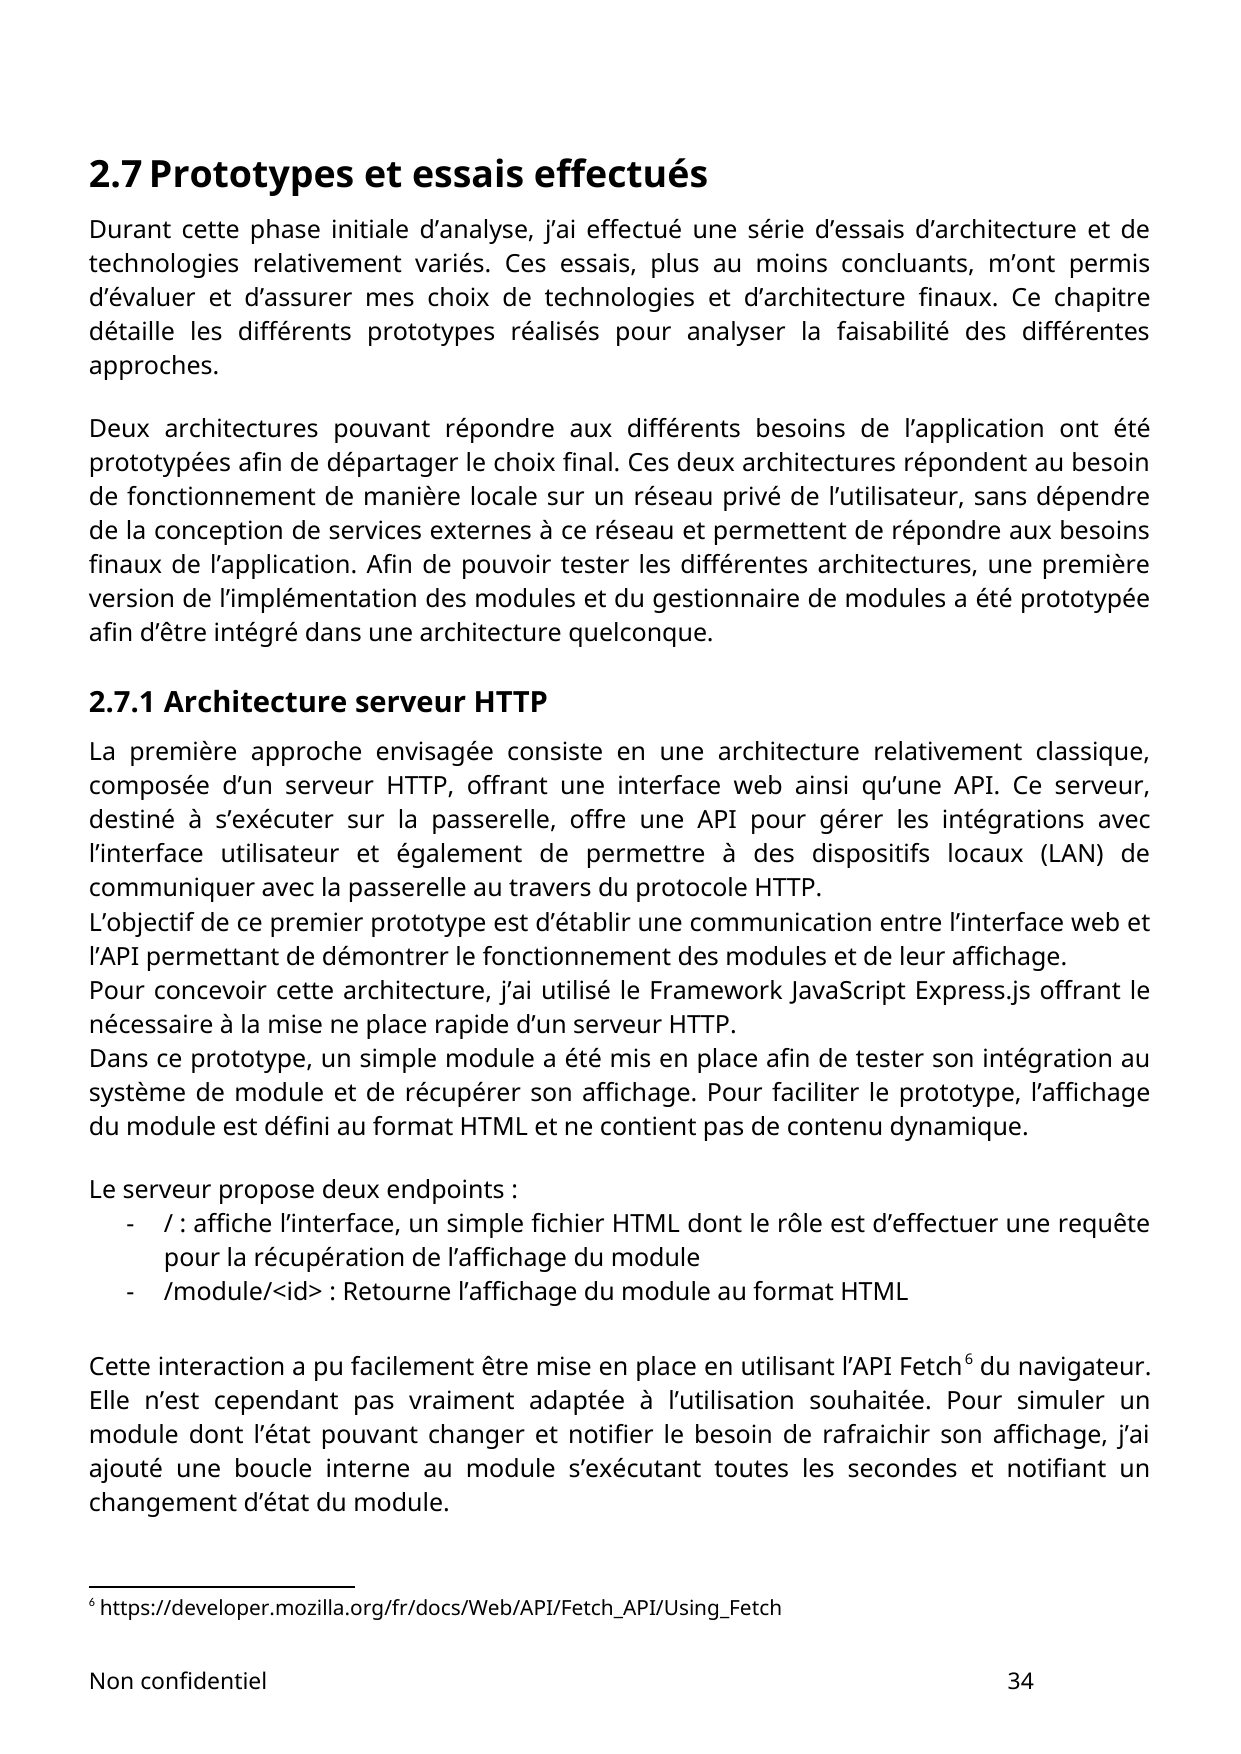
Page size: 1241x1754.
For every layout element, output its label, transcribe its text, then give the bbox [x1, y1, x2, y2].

text Deux architectures pouvant répondre aux différents besoins de l’application ont été prototypées afin de départager le choix final. Ces deux architectures répondent au besoin de fonctionnement de manière locale sur un réseau privé de l’utilisateur, sans dépendre de la conception de services externes à ce réseau et permettent de répondre aux besoins finaux de l’application. Afin de pouvoir tester les différentes architectures, une première version de l’implémentation des modules et du gestionnaire de modules a été prototypée afin d’être intégré dans une architecture quelconque. [89, 410, 1152, 649]
text Pour concevoir cette architecture, j’ai utilisé le Framework JavaScript Express.js offrant le nécessaire à la mise ne place rapide d’un serveur HTTP. [89, 972, 1152, 1040]
text L’objectif de ce premier prototype est d’établir une communication entre l’interface web et l’API permettant de démontrer le fonctionnement des modules et de leur affichage. [89, 904, 1152, 972]
text Le serveur propose deux endpoints : [89, 1171, 1152, 1205]
text Dans ce prototype, un simple module a été mis en place afin de tester son intégration au système de module et de récupérer son affichage. Pour faciliter le prototype, l’affichage du module est défini au format HTML et ne contient pas de contenu dynamique. [89, 1040, 1152, 1143]
list /module/<id> : Retourne l’affichage du module au format HTML [126, 1273, 1152, 1308]
text Durant cette phase initiale d’analyse, j’ai effectué une série d’essais d’architecture et de technologies relativement variés. Ces essais, plus au moins concluants, m’ont permis d’évaluer et d’assurer mes choix de technologies et d’architecture finaux. Ce chapitre détaille les différents prototypes réalisés pour analyser la faisabilité des différentes approches. [89, 211, 1152, 382]
subtitle Architecture serveur HTTP [89, 682, 1152, 721]
subtitle Prototypes et essais effectués [89, 148, 1152, 199]
text La première approche envisagée consiste en une architecture relativement classique, composée d’un serveur HTTP, offrant une interface web ainsi qu’une API. Ce serveur, destiné à s’exécuter sur la passerelle, offre une API pour gérer les intégrations avec l’interface utilisateur et également de permettre à des dispositifs locaux (LAN) de communiquer avec la passerelle au travers du protocole HTTP. [89, 734, 1152, 904]
list / : affiche l’interface, un simple fichier HTML dont le rôle est d’effectuer une requête pour la récupération de l’affichage du module [126, 1205, 1152, 1273]
text Cette interaction a pu facilement être mise en place en utilisant l’API Fetch du navigateur. Elle n’est cependant pas vraiment adaptée à l’utilisation souhaitée. Pour simuler un module dont l’état pouvant changer et notifier le besoin de rafraichir son affichage, j’ai ajouté une boucle interne au module s’exécutant toutes les secondes et notifiant un changement d’état du module. [89, 1349, 1152, 1519]
